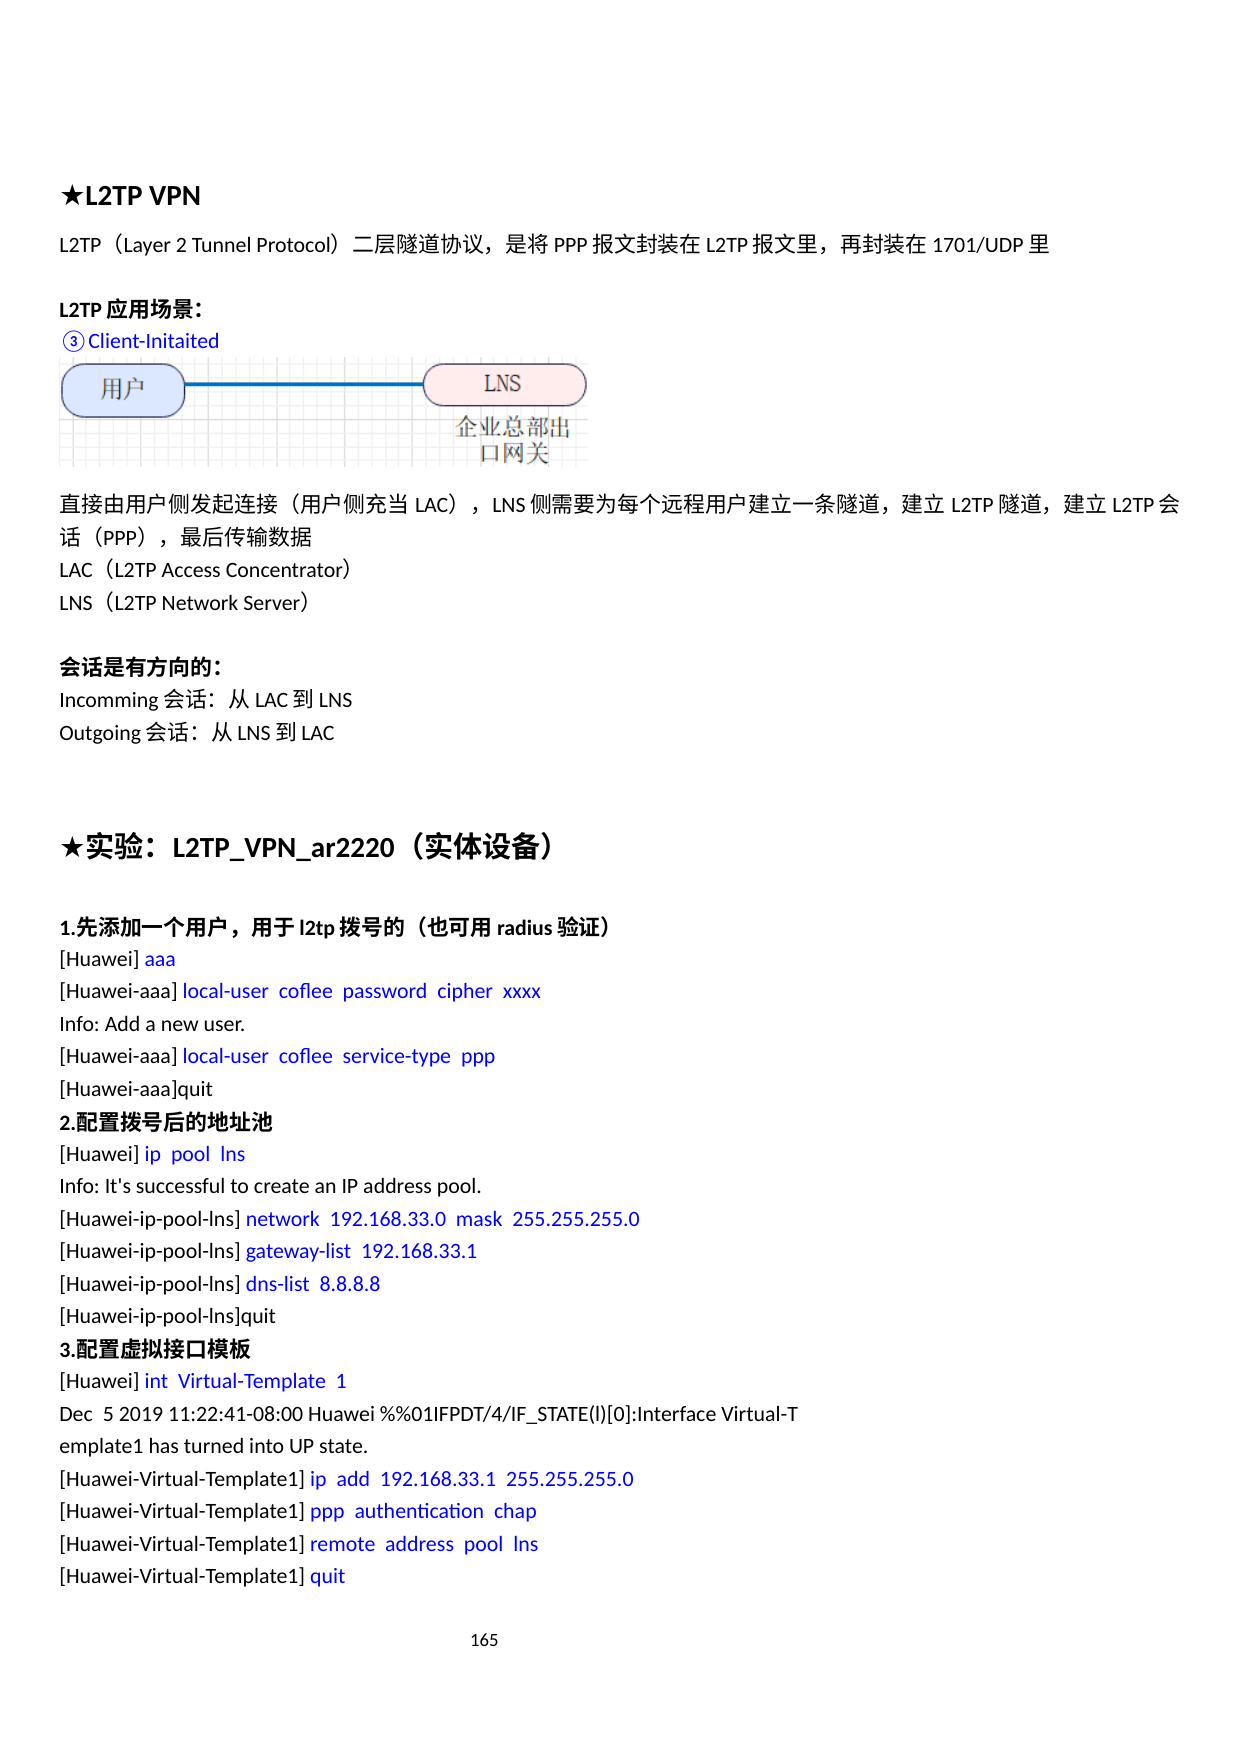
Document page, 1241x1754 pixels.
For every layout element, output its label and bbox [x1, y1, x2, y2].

picture [59, 357, 588, 467]
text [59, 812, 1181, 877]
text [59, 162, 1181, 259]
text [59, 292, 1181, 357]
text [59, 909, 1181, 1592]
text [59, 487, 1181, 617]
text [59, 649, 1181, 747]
